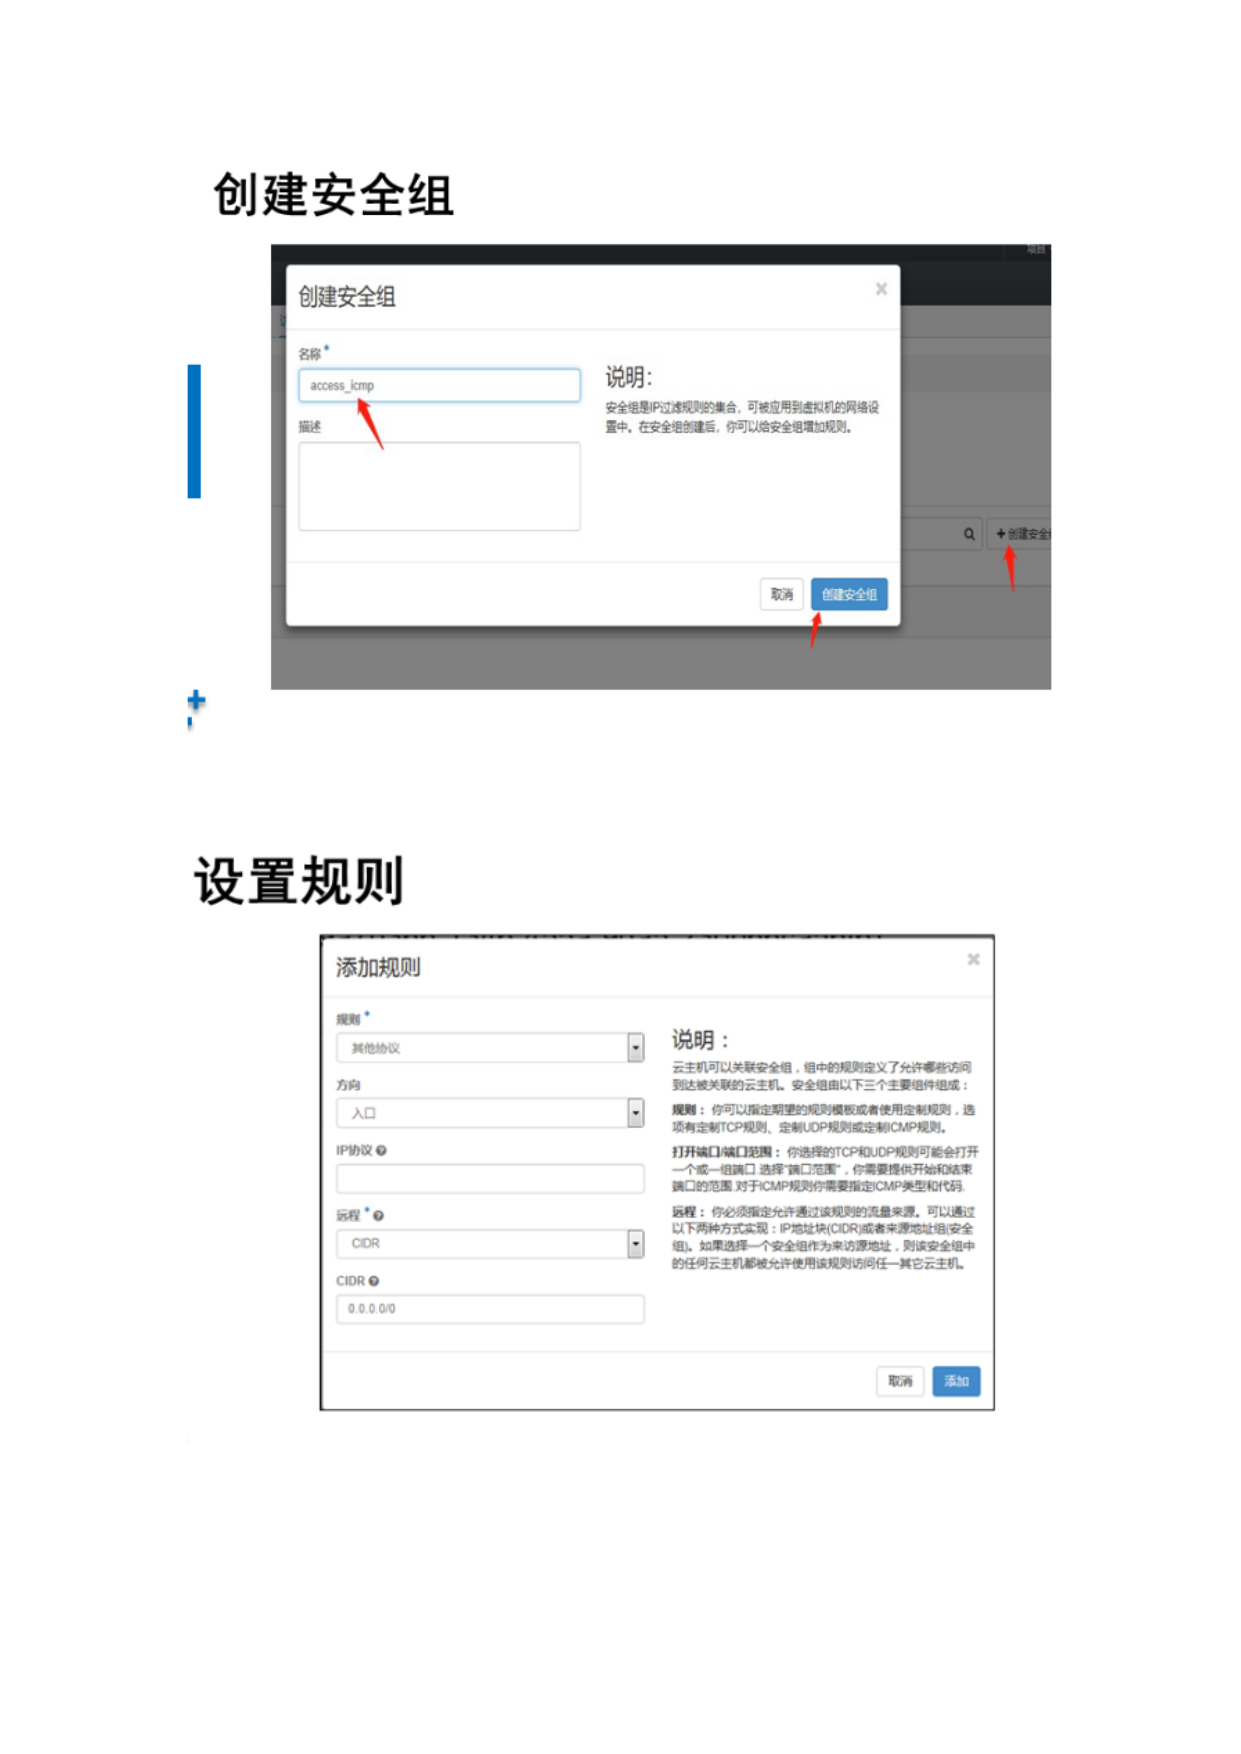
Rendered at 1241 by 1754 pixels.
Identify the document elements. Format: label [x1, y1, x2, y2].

picture [187, 162, 1052, 744]
picture [187, 844, 1052, 1459]
